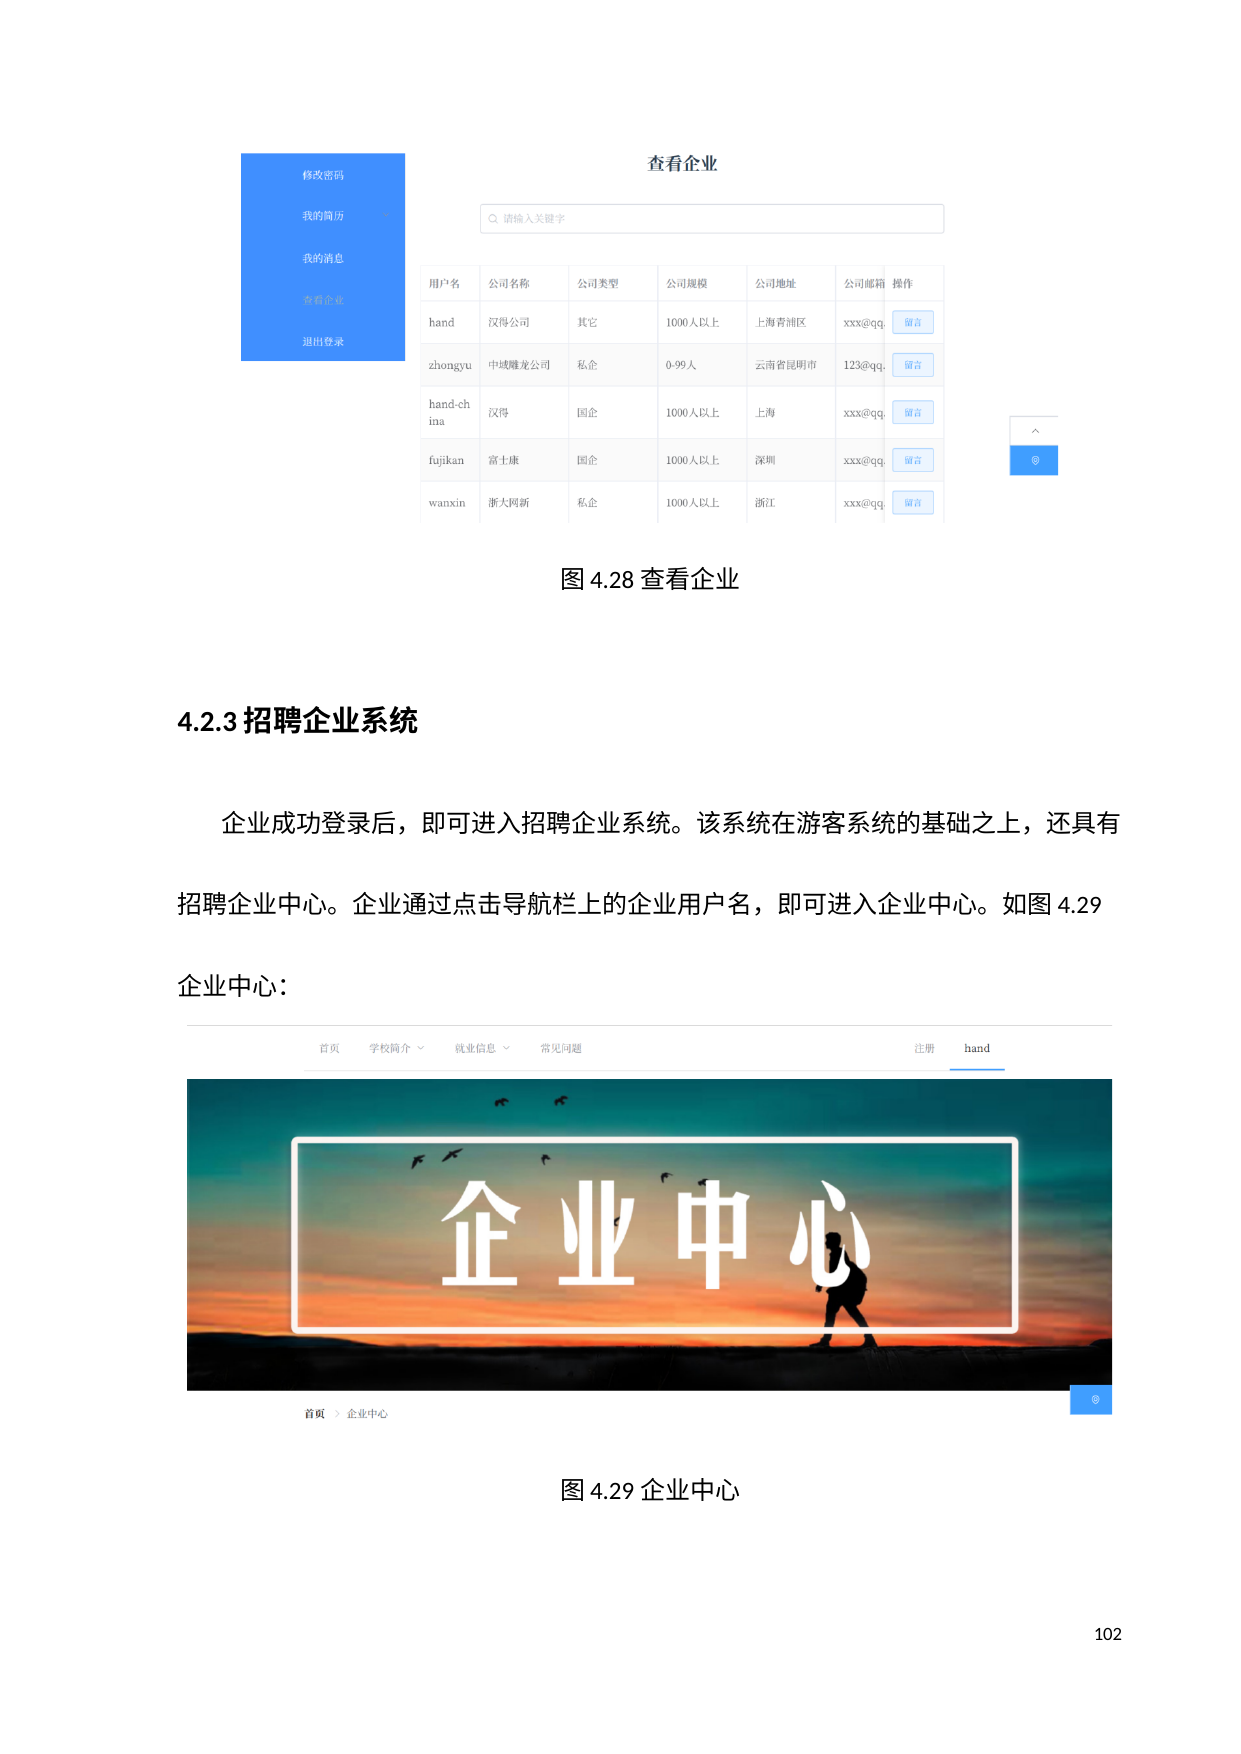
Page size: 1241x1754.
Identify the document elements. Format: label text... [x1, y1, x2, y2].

subtitle 招聘企业系统 [177, 686, 1122, 751]
text 企业成功登录后，即可进入招聘企业系统。该系统在游客系统的基础之上，还具有招聘企业中心。企业通过点击导航栏上的企业用户名，即可进入企业中心。如图4.29 企业中心： [177, 789, 1122, 1017]
picture [241, 147, 1059, 523]
picture [187, 1025, 1113, 1434]
text 图4.28 查看企业 [177, 545, 1122, 610]
text 图4.29 企业中心 [177, 1456, 1122, 1521]
